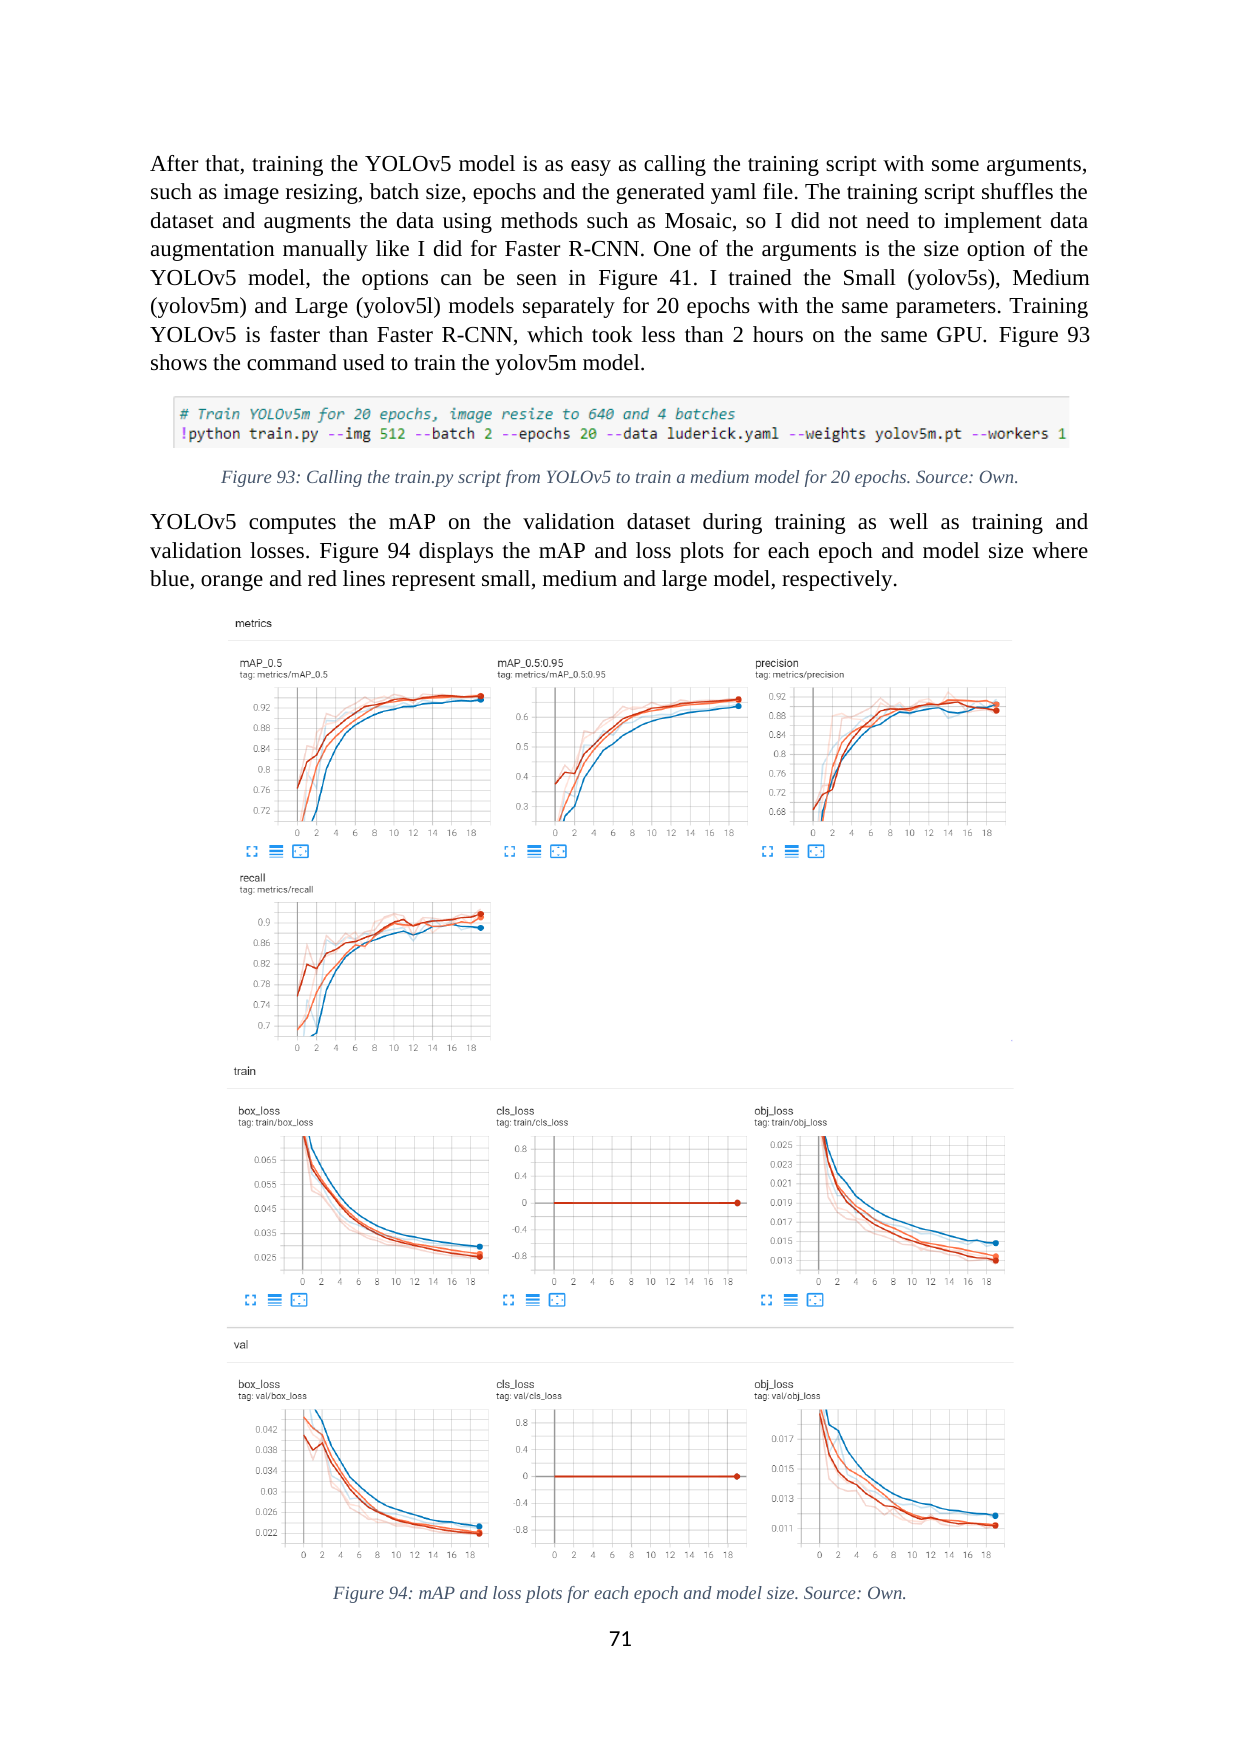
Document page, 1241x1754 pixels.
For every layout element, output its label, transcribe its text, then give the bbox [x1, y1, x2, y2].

picture [226, 1059, 1014, 1564]
text Figure 93: Calling the train.py script from YOLOv5 to train a medium model for 20 epochs. Source: Own. [150, 466, 1090, 488]
text After that, training the YOLOv5 model is as easy as calling the training script with some arguments, such as image resizing, batch size, epochs and the generated yaml file. The training script shuffles the dataset and augments the data using methods such as Mosaic, so I did not need to implement data augmentation manually like I did for Faster R-CNN. One of the arguments is the size option of the YOLOv5 model, the options can be seen in Figure 41. I trained the Small (yolov5s), Medium (yolov5m) and Large (yolov5l) models separately for 20 epochs with the same parameters. Training YOLOv5 is faster than Faster R-CNN, which took less than 2 hours on the same GPU. Figure 93 shows the command used to train the yolov5m model. [150, 150, 1090, 375]
text YOLOv5 computes the mAP on the validation dataset during training as well as training and validation losses. Figure 94 displays the mAP and loss plots for each epoch and model size where blue, orange and red lines represent small, medium and large model, respectively. [150, 508, 1090, 592]
picture [228, 610, 1013, 1058]
picture [170, 394, 1070, 448]
text Figure 94: mAP and loss plots for each epoch and model size. Source: Own. [150, 1582, 1090, 1604]
